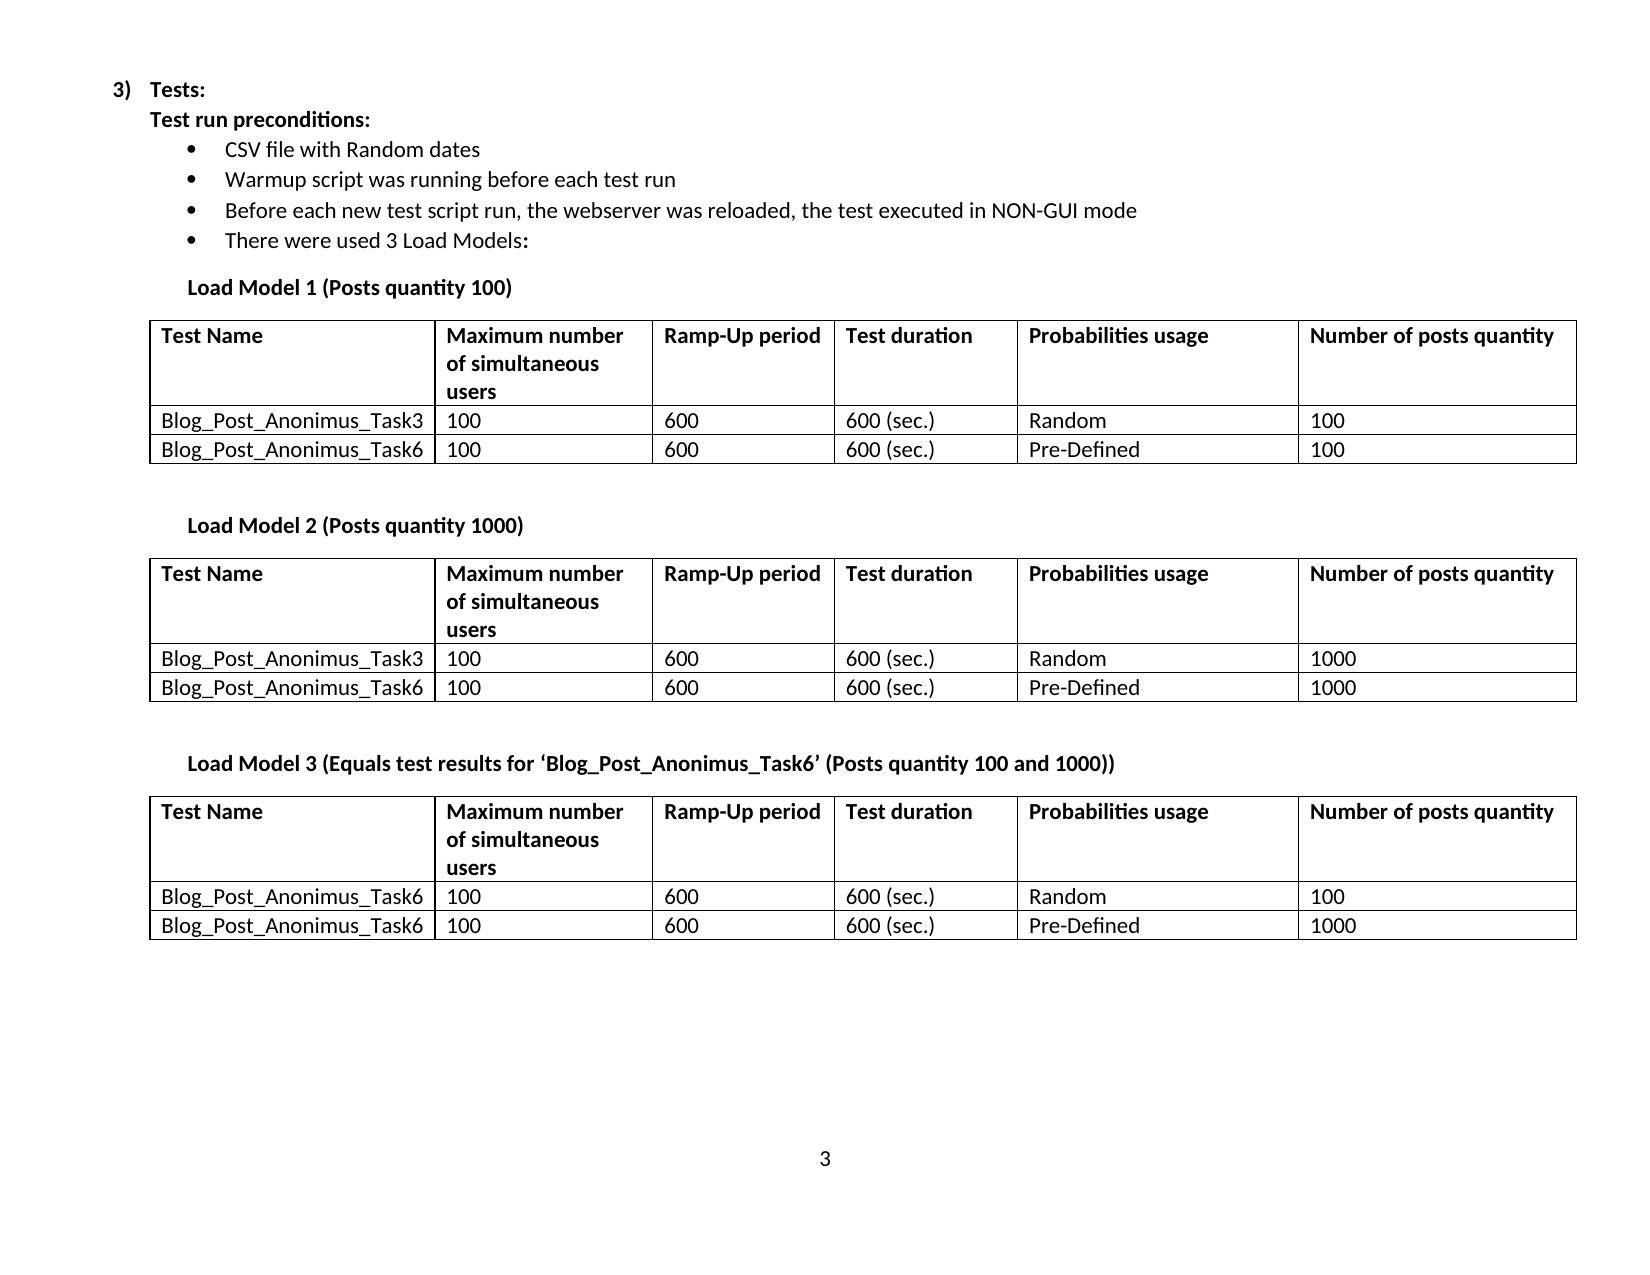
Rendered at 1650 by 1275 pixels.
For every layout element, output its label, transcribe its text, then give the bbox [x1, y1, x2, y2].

table_cell 600 (sec.) [835, 911, 1017, 939]
text Load Model 1 (Posts quantity 100) [187, 273, 1575, 301]
list Tests: Test run preconditions: [112, 75, 1575, 133]
table_cell 600 [653, 673, 834, 701]
text Load Model 3 (Equals test results for ‘Blog_Post_Anonimus_Task6’ (Posts quantity 100 and 1000)) [187, 749, 1575, 777]
table_cell 600 (sec.) [835, 882, 1017, 910]
table_header Ramp-Up period [653, 797, 834, 881]
table_cell 100 [1299, 435, 1576, 463]
list Before each new test script run, the webserver was reloaded, the test executed in NON-GUI mode [187, 196, 1575, 224]
table_header Probabilities usage [1018, 321, 1298, 405]
text Load Model 2 (Posts quantity 1000) [187, 511, 1575, 539]
table_cell 100 [1299, 882, 1576, 910]
table_cell Pre-Defined [1018, 673, 1298, 701]
table_header Number of posts quantity [1299, 797, 1576, 881]
table_cell 1000 [1299, 644, 1576, 672]
table_cell Blog_Post_Anonimus_Task6 [151, 911, 434, 939]
table_header Probabilities usage [1018, 797, 1298, 881]
list There were used 3 Load Models: [187, 226, 1575, 254]
table_cell 600 [653, 406, 834, 434]
table_cell 600 (sec.) [835, 406, 1017, 434]
table_cell Blog_Post_Anonimus_Task3 [151, 644, 434, 672]
table_cell Blog_Post_Anonimus_Task3 [151, 406, 434, 434]
table_cell 100 [436, 673, 652, 701]
table_cell 600 (sec.) [835, 673, 1017, 701]
table_header Test duration [835, 321, 1017, 405]
table_header Test Name [151, 797, 434, 881]
table_cell Pre-Defined [1018, 435, 1298, 463]
table_cell 600 (sec.) [835, 435, 1017, 463]
table_header Test duration [835, 559, 1017, 643]
table_header Probabilities usage [1018, 559, 1298, 643]
table_cell Pre-Defined [1018, 911, 1298, 939]
table_cell Random [1018, 644, 1298, 672]
table_cell Random [1018, 882, 1298, 910]
table_header Number of posts quantity [1299, 559, 1576, 643]
list Warmup script was running before each test run [187, 166, 1575, 194]
table_cell 1000 [1299, 911, 1576, 939]
table_header Test duration [835, 797, 1017, 881]
table_cell 100 [436, 406, 652, 434]
table_header Ramp-Up period [653, 321, 834, 405]
table_cell 100 [436, 644, 652, 672]
table_cell 600 [653, 911, 834, 939]
table_header Number of posts quantity [1299, 321, 1576, 405]
table_cell Blog_Post_Anonimus_Task6 [151, 882, 434, 910]
table_header Maximum number of simultaneous users [436, 559, 652, 643]
table_header Test Name [151, 559, 434, 643]
table_cell 100 [436, 435, 652, 463]
table_cell 100 [436, 911, 652, 939]
table_cell Blog_Post_Anonimus_Task6 [151, 673, 434, 701]
table_cell Blog_Post_Anonimus_Task6 [151, 435, 434, 463]
table_header Maximum number of simultaneous users [436, 797, 652, 881]
table_cell 600 (sec.) [835, 644, 1017, 672]
table_cell Random [1018, 406, 1298, 434]
table_cell 600 [653, 882, 834, 910]
table_header Maximum number of simultaneous users [436, 321, 652, 405]
table_cell 1000 [1299, 673, 1576, 701]
table_cell 600 [653, 644, 834, 672]
table_cell 100 [1299, 406, 1576, 434]
table_header Ramp-Up period [653, 559, 834, 643]
table_cell 100 [436, 882, 652, 910]
list CSV file with Random dates [187, 135, 1575, 163]
table_header Test Name [151, 321, 434, 405]
table_cell 600 [653, 435, 834, 463]
